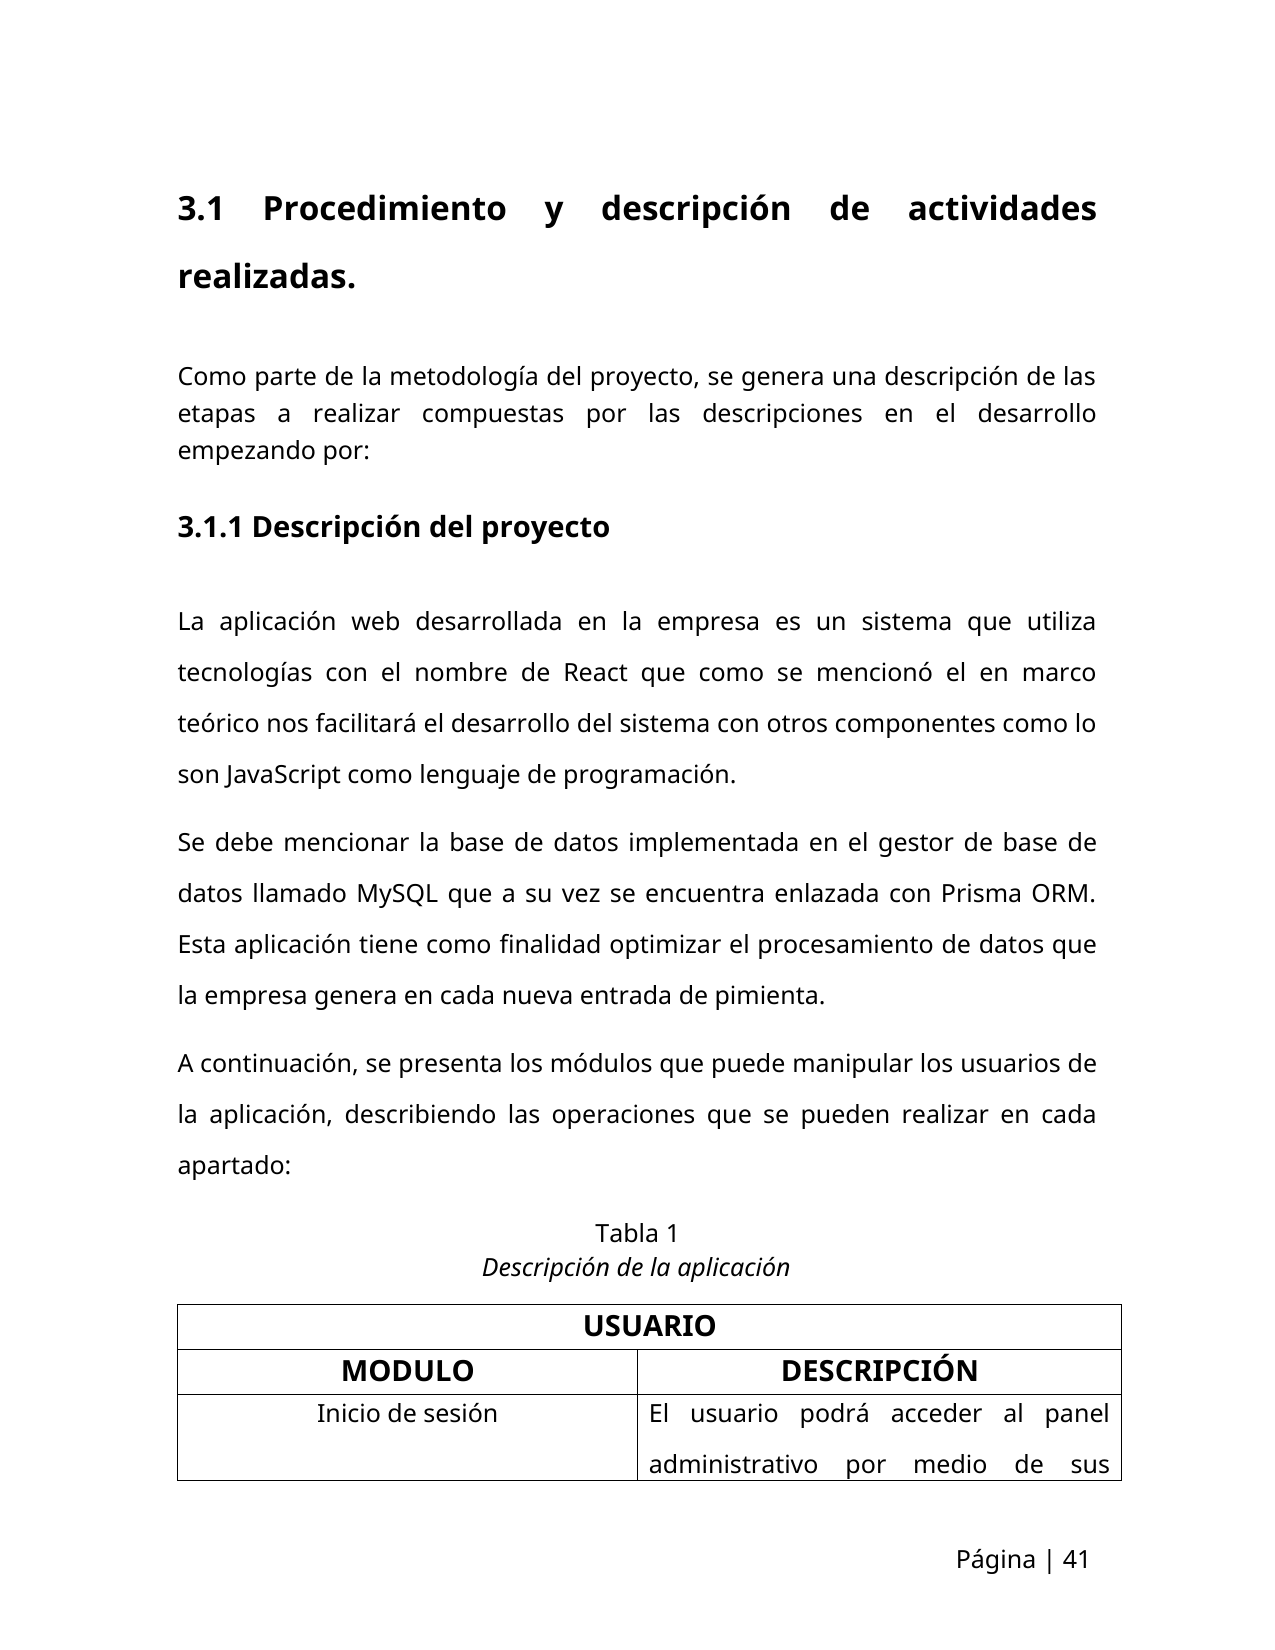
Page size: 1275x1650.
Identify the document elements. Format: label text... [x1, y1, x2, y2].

table_cell MODULO [178, 1350, 637, 1394]
text A continuación, se presenta los módulos que puede manipular los usuarios de la aplicación, describiendo las operaciones que se pueden realizar en cada apartado: [177, 1045, 1098, 1182]
subtitle 3.1 Procedimiento y descripción de actividades realizadas. [177, 185, 1098, 299]
table_cell Inicio de sesión [178, 1395, 637, 1480]
table_header USUARIO [178, 1305, 1121, 1349]
table_cell DESCRIPCIÓN [638, 1350, 1121, 1394]
text Como parte de la metodología del proyecto, se genera una descripción de las etapas a realizar compuestas por las descripciones en el desarrollo empezando por: [177, 359, 1098, 467]
text La aplicación web desarrollada en la empresa es un sistema que utiliza tecnologías con el nombre de React que como se mencionó el en marco teórico nos facilitará el desarrollo del sistema con otros componentes como lo son JavaScript como lenguaje de programación. [177, 604, 1098, 791]
subtitle 3.1.1 Descripción del proyecto [177, 507, 1098, 546]
text Se debe mencionar la base de datos implementada en el gestor de base de datos llamado MySQL que a su vez se encuentra enlazada con Prisma ORM. Esta aplicación tiene como finalidad optimizar el procesamiento de datos que la empresa genera en cada nueva entrada de pimienta. [177, 824, 1098, 1012]
text Tabla 1 Descripción de la aplicación [177, 1215, 1098, 1283]
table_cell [638, 1395, 1121, 1480]
